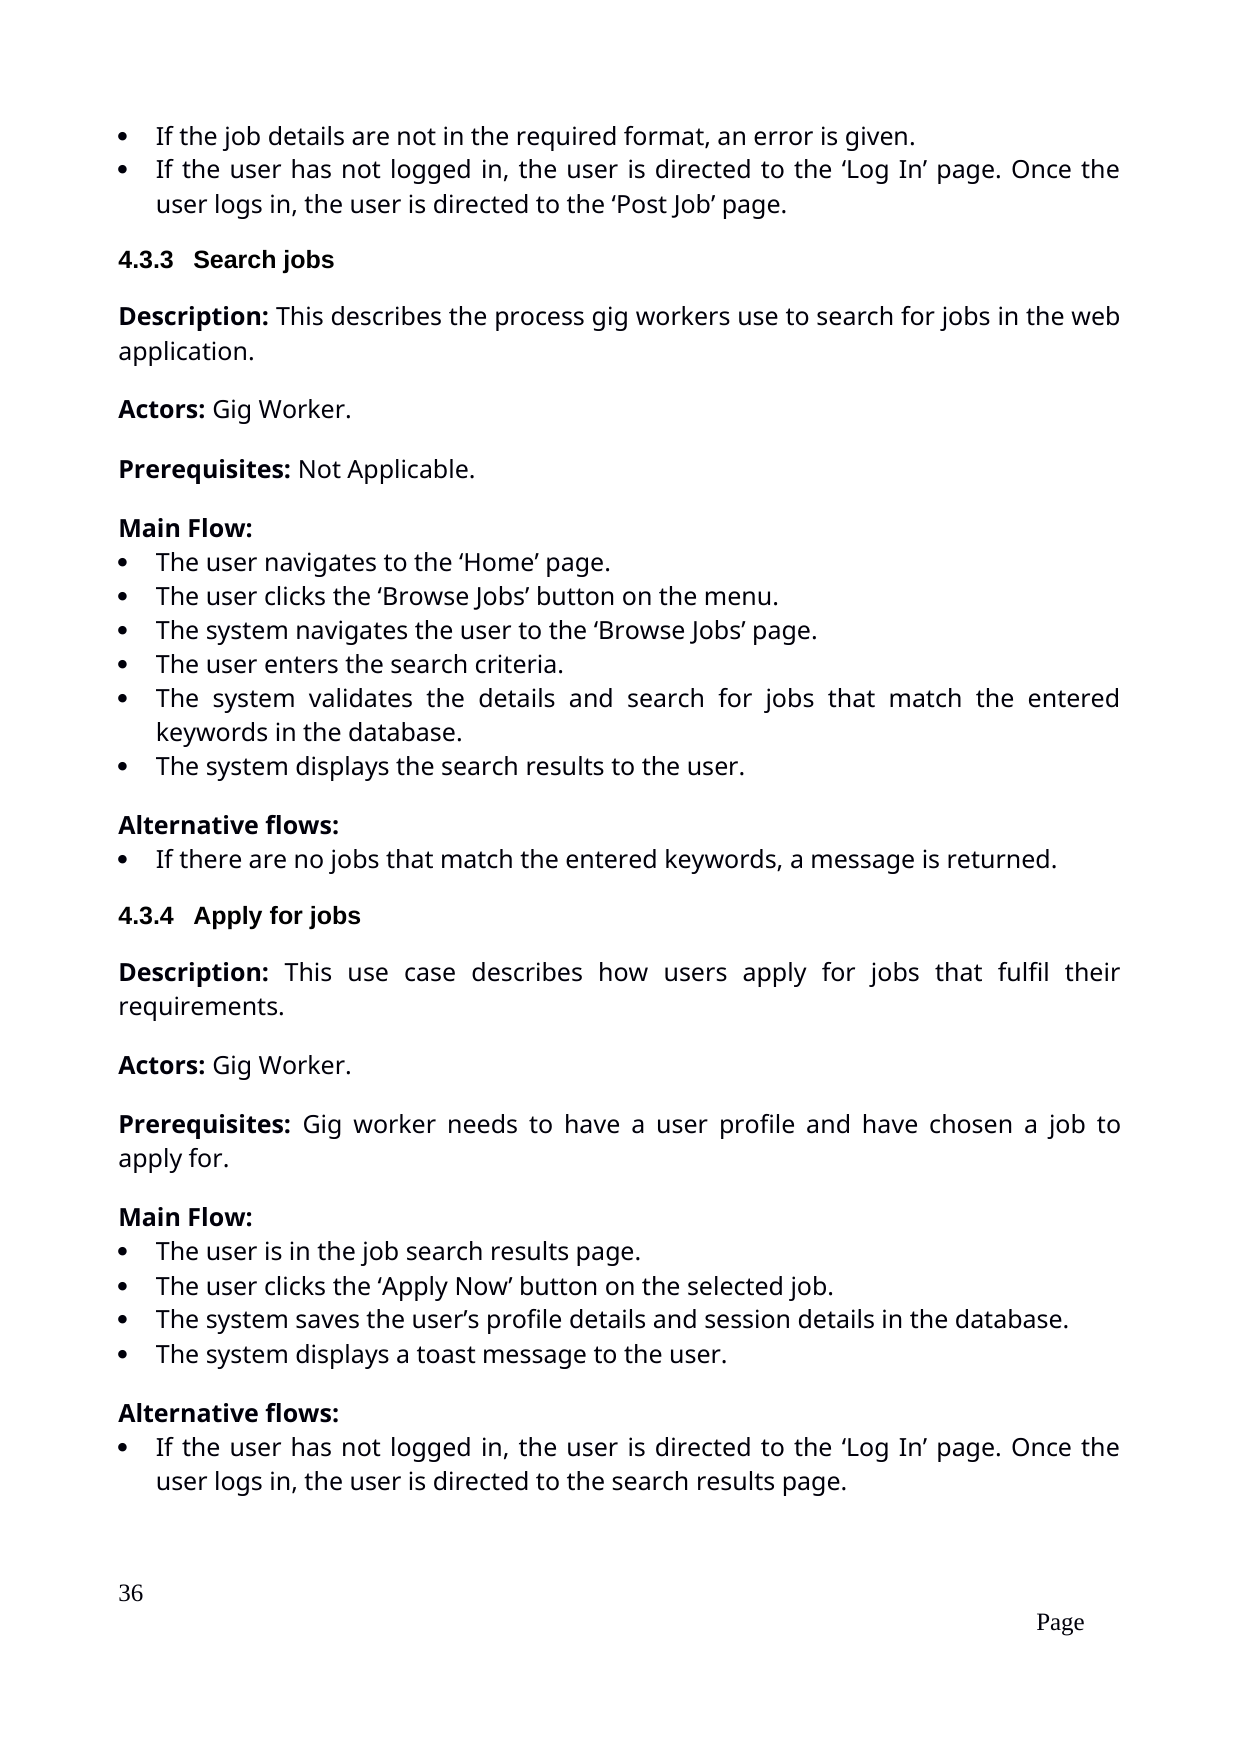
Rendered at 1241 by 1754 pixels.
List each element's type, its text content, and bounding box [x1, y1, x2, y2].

list The system displays the search results to the user. [118, 749, 1122, 783]
subtitle Search jobs [118, 245, 1122, 274]
text Actors: Gig Worker. [118, 1048, 1122, 1082]
list The user enters the search criteria. [118, 647, 1122, 681]
subtitle Apply for jobs [118, 901, 1122, 930]
list If there are no jobs that match the entered keywords, a message is returned. [118, 842, 1122, 876]
text Alternative flows: [118, 1395, 1122, 1429]
text Actors: Gig Worker. [118, 392, 1122, 426]
text Description: This describes the process gig workers use to search for jobs in the web application. [118, 299, 1122, 367]
text Description: This use case describes how users apply for jobs that fulfil their requirements. [118, 955, 1122, 1023]
list The system saves the user’s profile details and session details in the database. [118, 1302, 1122, 1336]
list The user clicks the ‘Apply Now’ button on the selected job. [118, 1268, 1122, 1302]
text Main Flow: [118, 510, 1122, 544]
text Alternative flows: [118, 808, 1122, 842]
text Main Flow: [118, 1200, 1122, 1234]
list The system validates the details and search for jobs that match the entered keywords in the database. [118, 681, 1122, 749]
text Prerequisites: Gig worker needs to have a user profile and have chosen a job to apply for. [118, 1107, 1122, 1175]
list The user is in the job search results page. [118, 1234, 1122, 1268]
list If the job details are not in the required format, an error is given. [118, 118, 1122, 152]
list If the user has not logged in, the user is directed to the ‘Log In’ page. Once the user logs in, the user is directed to the search results page. [118, 1429, 1122, 1497]
list The system displays a toast message to the user. [118, 1336, 1122, 1370]
list If the user has not logged in, the user is directed to the ‘Log In’ page. Once the user logs in, the user is directed to the ‘Post Job’ page. [118, 152, 1122, 220]
text Prerequisites: Not Applicable. [118, 451, 1122, 485]
list The user clicks the ‘Browse Jobs’ button on the menu. [118, 578, 1122, 612]
list The user navigates to the ‘Home’ page. [118, 544, 1122, 578]
list The system navigates the user to the ‘Browse Jobs’ page. [118, 612, 1122, 647]
